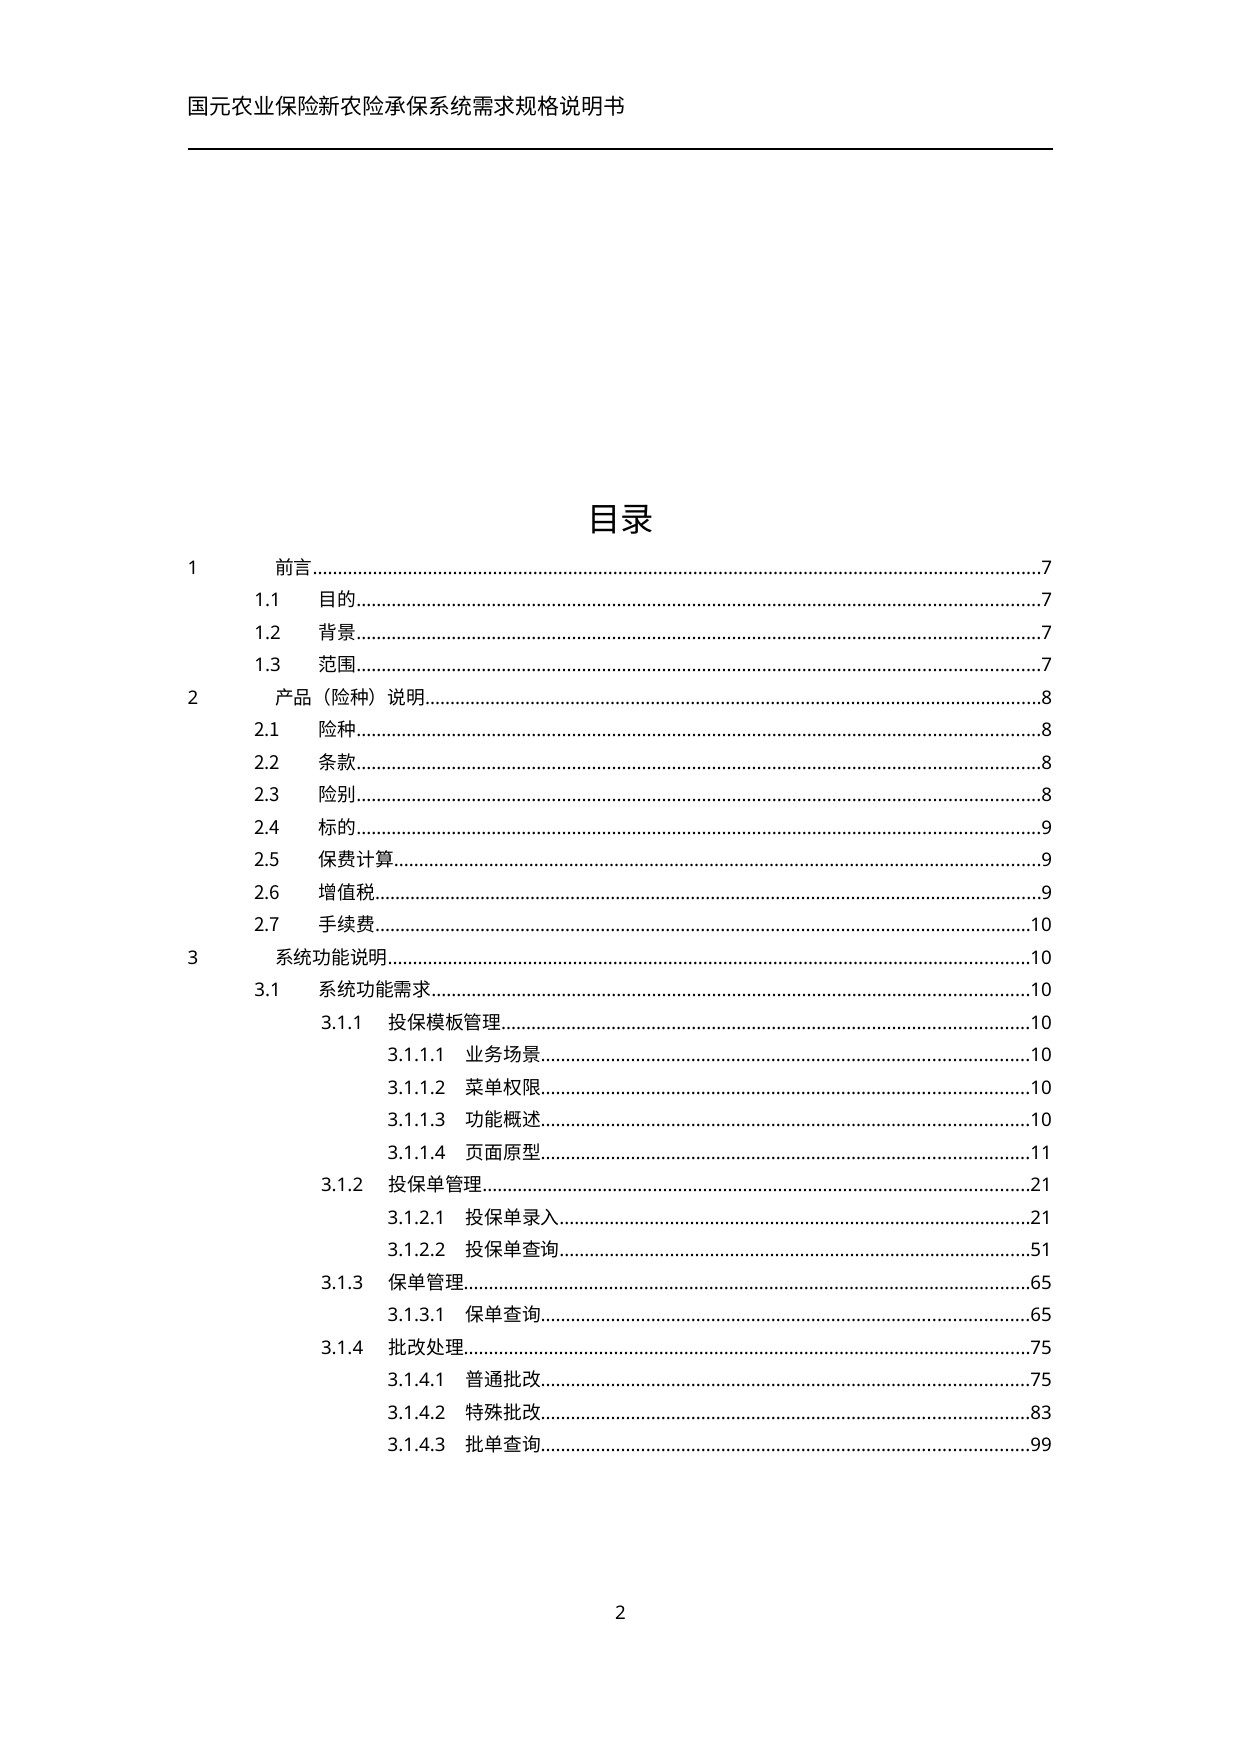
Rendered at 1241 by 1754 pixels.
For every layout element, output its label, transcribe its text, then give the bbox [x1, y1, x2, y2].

text 1 前言 7 [187, 550, 1053, 582]
text 3.1.2.2 投保单查询 51 [387, 1232, 1053, 1265]
text 3.1.1.4 页面原型 11 [387, 1135, 1053, 1167]
text 3.1.1 投保模板管理 10 [321, 1005, 1053, 1037]
text 3 系统功能说明 10 [187, 940, 1053, 972]
text 3.1.4.3 批单查询 99 [387, 1427, 1053, 1460]
text 2.4 标的 9 [254, 810, 1053, 842]
text 2.2 条款 8 [254, 745, 1053, 777]
text 2.5 保费计算 9 [254, 842, 1053, 875]
text 3.1.2 投保单管理 21 [321, 1167, 1053, 1200]
text 2.7 手续费 10 [254, 907, 1053, 940]
text 3.1 系统功能需求 10 [254, 972, 1053, 1005]
text 1.3 范围 7 [254, 647, 1053, 680]
text 3.1.1.3 功能概述 10 [387, 1102, 1053, 1135]
text 1.1 目的 7 [254, 582, 1053, 615]
text 3.1.1.1 业务场景 10 [387, 1037, 1053, 1070]
text 3.1.4 批改处理 75 [321, 1330, 1053, 1362]
text 2.3 险别 8 [254, 777, 1053, 810]
text 2.1 险种 8 [254, 712, 1053, 745]
text 3.1.1.2 菜单权限 10 [387, 1070, 1053, 1102]
text 2.6 增值税 9 [254, 875, 1053, 907]
text 3.1.4.1 普通批改 75 [387, 1362, 1053, 1395]
text 1.2 背景 7 [254, 615, 1053, 647]
text 3.1.3.1 保单查询 65 [387, 1297, 1053, 1330]
text 2 产品（险种）说明 8 [187, 680, 1053, 712]
text 3.1.2.1 投保单录入 21 [387, 1200, 1053, 1232]
text 3.1.3 保单管理 65 [321, 1265, 1053, 1297]
text 目录 [187, 485, 1053, 550]
text 3.1.4.2 特殊批改 83 [387, 1395, 1053, 1427]
